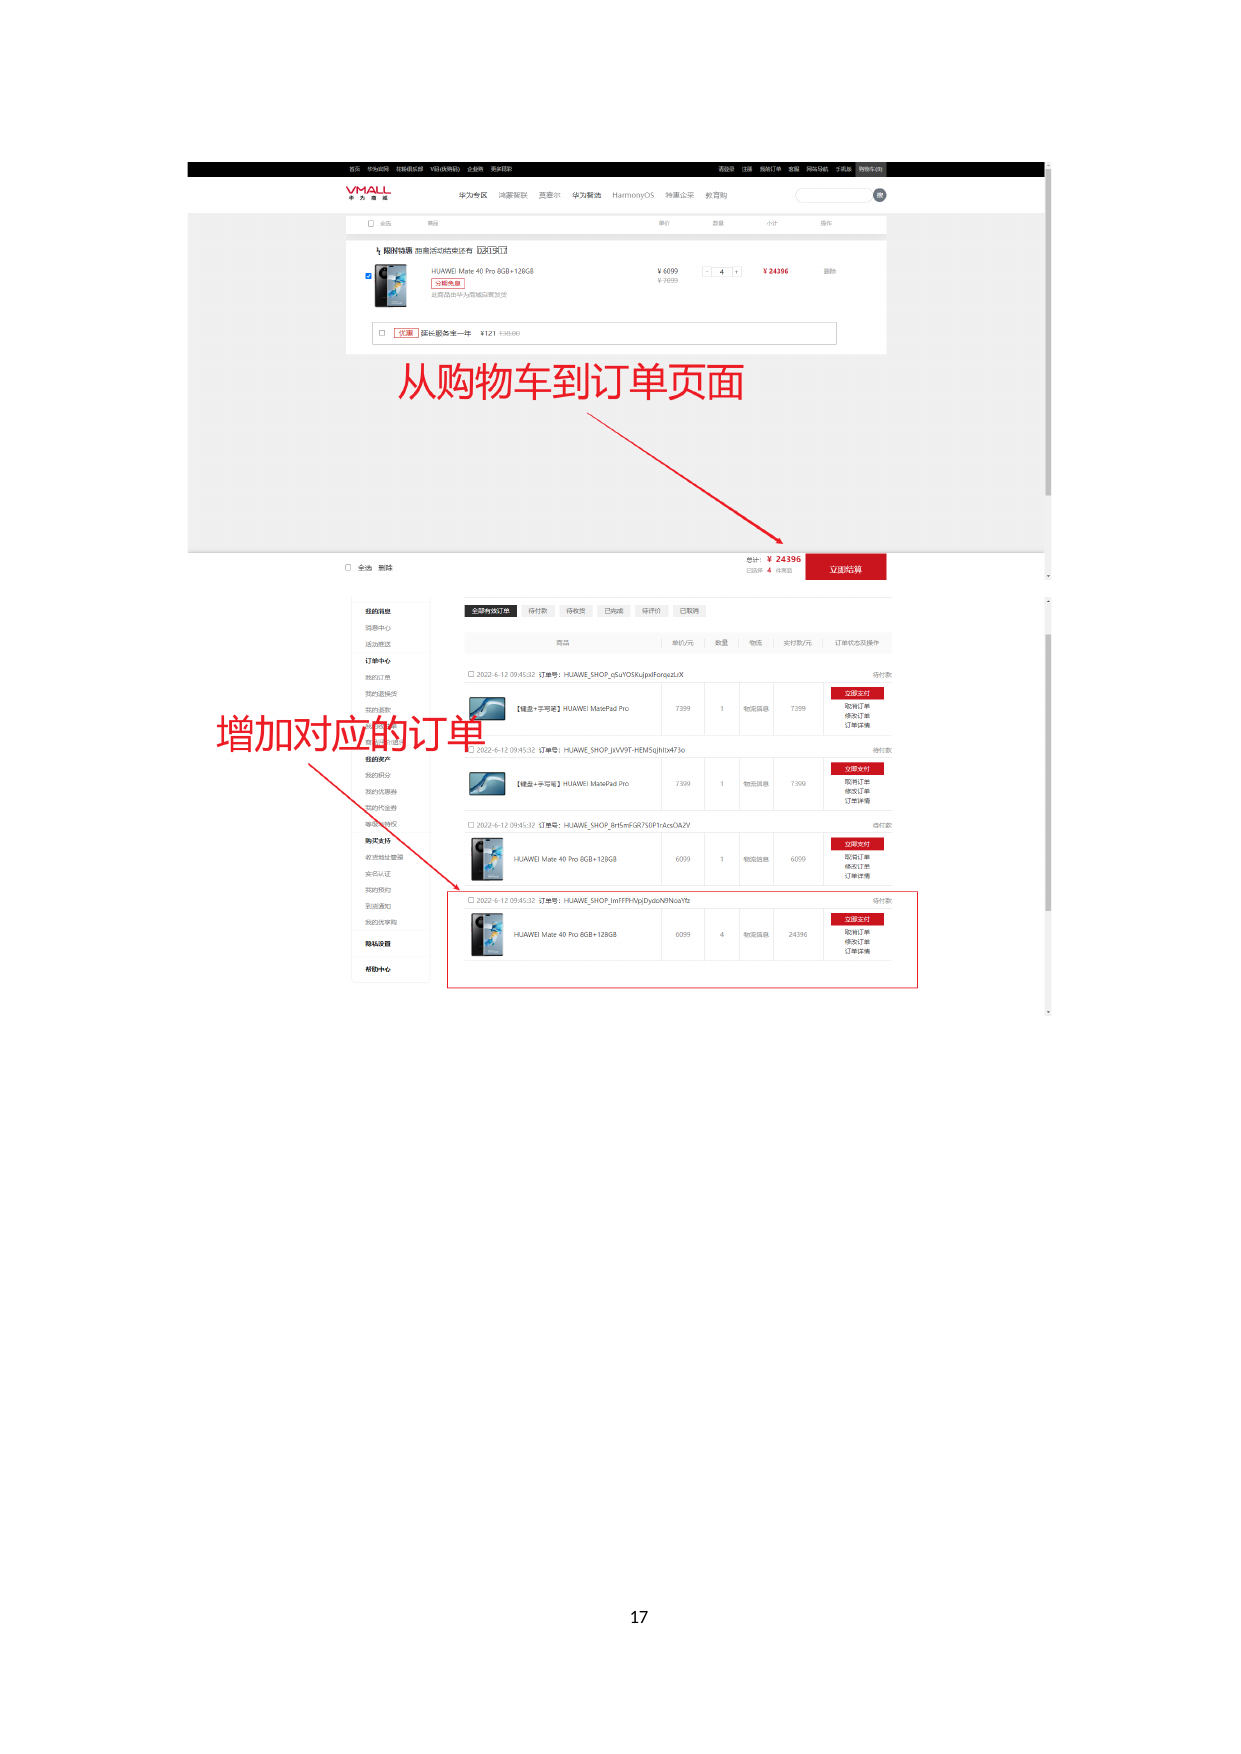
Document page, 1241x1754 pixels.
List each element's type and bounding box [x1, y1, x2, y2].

picture [187, 162, 1052, 580]
picture [187, 597, 1052, 1016]
